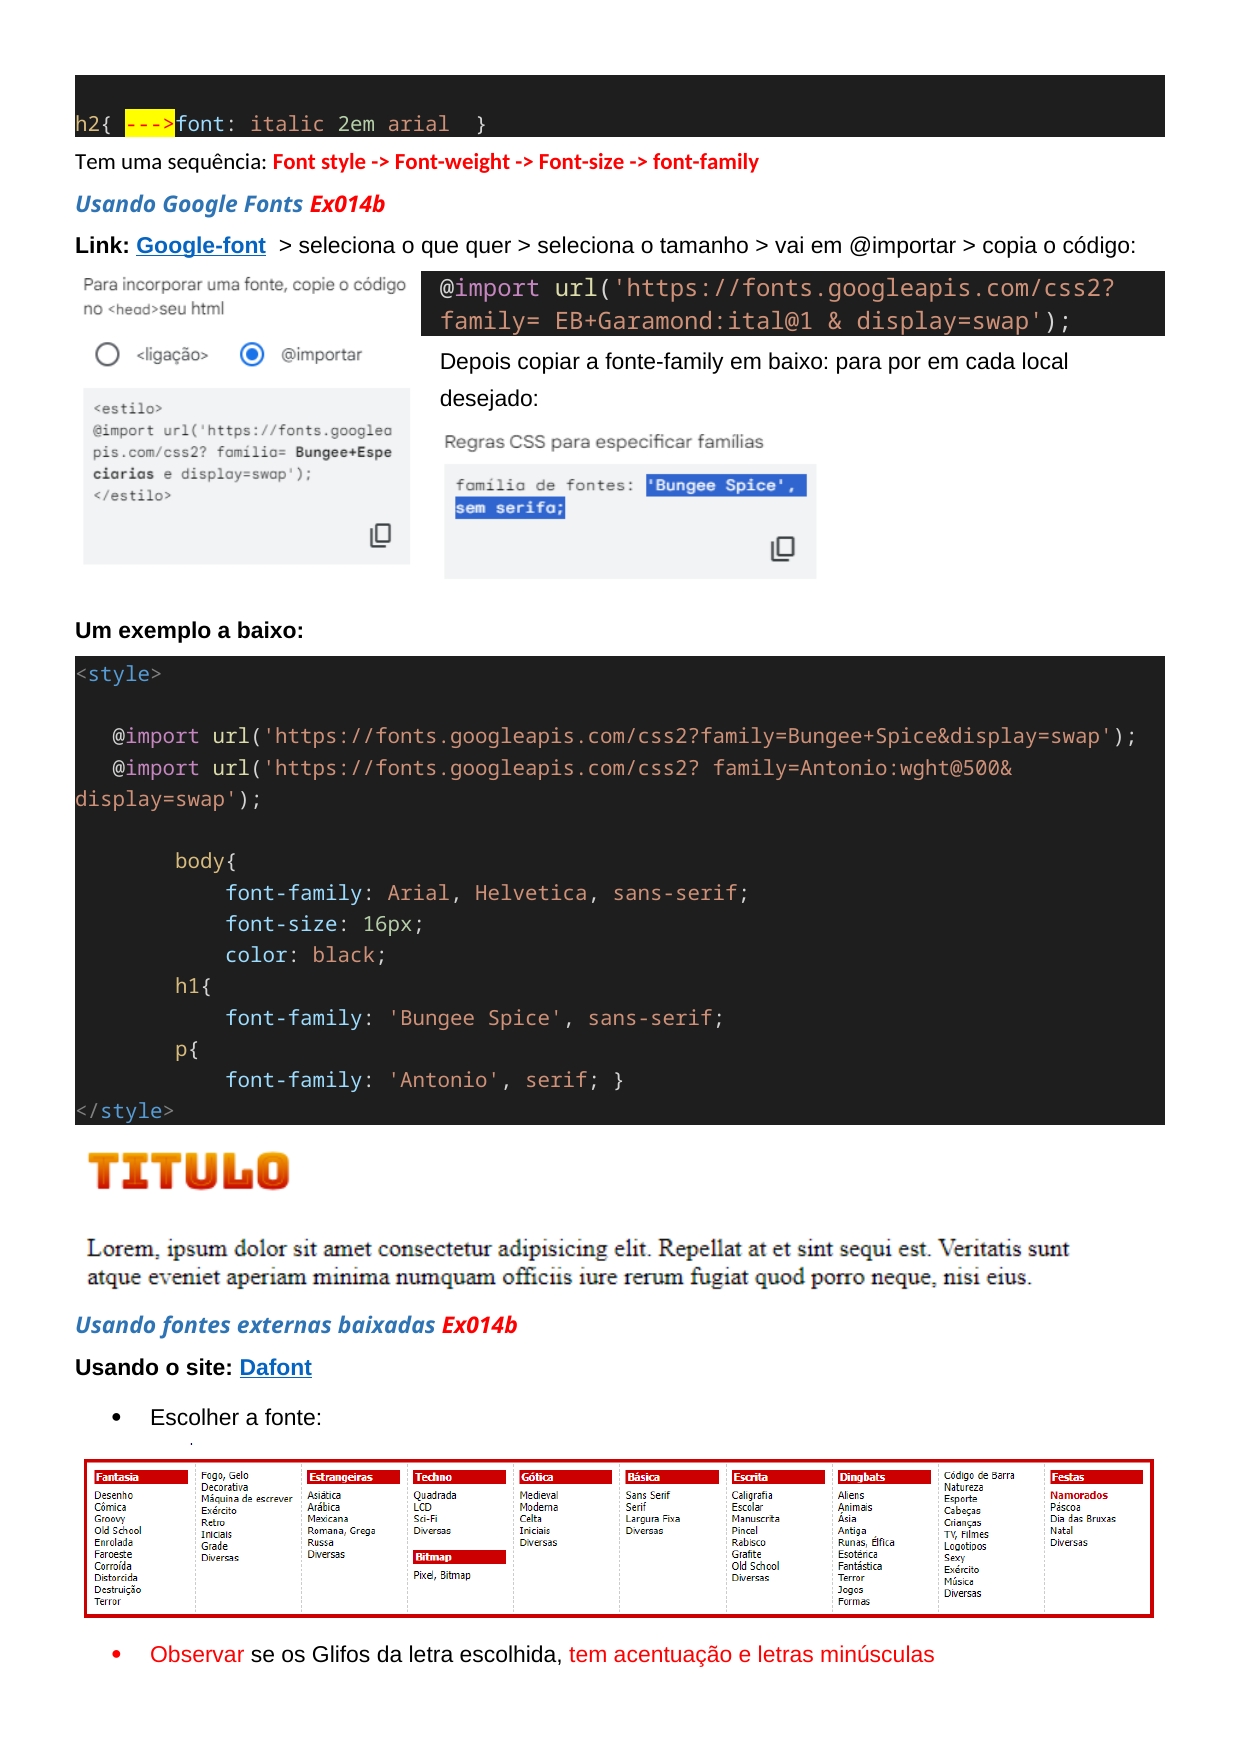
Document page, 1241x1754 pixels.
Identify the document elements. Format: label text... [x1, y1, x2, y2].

text p{ [75, 1031, 1165, 1063]
text </style> [75, 1094, 1165, 1125]
text font-family: Arial, Helvetica, sans-serif; [75, 875, 1165, 906]
text font-family: 'Antonio', serif; } [75, 1063, 1165, 1094]
picture [75, 1443, 1166, 1629]
text Tem uma sequência: Font style -> Font-weight -> Font-size -> font-family [75, 137, 1165, 175]
text body{ [75, 844, 1165, 875]
subtitle Escolher a fonte: [112, 1393, 1165, 1431]
text h2{ --->font: italic 2em arial } [75, 106, 1165, 137]
subtitle Um exemplo a baixo: [75, 606, 1165, 644]
picture [75, 271, 421, 567]
subtitle Usando o site: Dafont [75, 1343, 1165, 1381]
picture [75, 1125, 1090, 1297]
text color: black; [75, 938, 1165, 969]
text @import url('https://fonts.googleapis.com/css2?family=Bungee+Spice&display=swap'); [75, 719, 1165, 750]
text font-size: 16px; [75, 906, 1165, 938]
text font-family: 'Bungee Spice', sans-serif; [75, 1000, 1165, 1031]
subtitle Depois copiar a fonte-family em baixo: para por em cada local desejado: [421, 336, 1165, 411]
text @import url('https://fonts.googleapis.com/css2? family=Antonio:wght@500& display=swap'); [75, 750, 1165, 813]
subtitle Usando fontes externas baixadas Ex014b [75, 1309, 1165, 1341]
text <style> [75, 656, 1165, 688]
text @import url('https://fonts.googleapis.com/css2? family= EB+Garamond:ital@1 & display=swap'); [421, 271, 1165, 336]
subtitle Link: Google-font > seleciona o que quer > seleciona o tamanho > vai em @importar > copia o código: [75, 221, 1165, 259]
picture [439, 423, 829, 594]
subtitle Usando Google Fonts Ex014b [75, 187, 1165, 219]
text h1{ [75, 969, 1165, 1000]
subtitle Observar se os Glifos da letra escolhida, tem acentuação e letras minúsculas [112, 1641, 1165, 1668]
